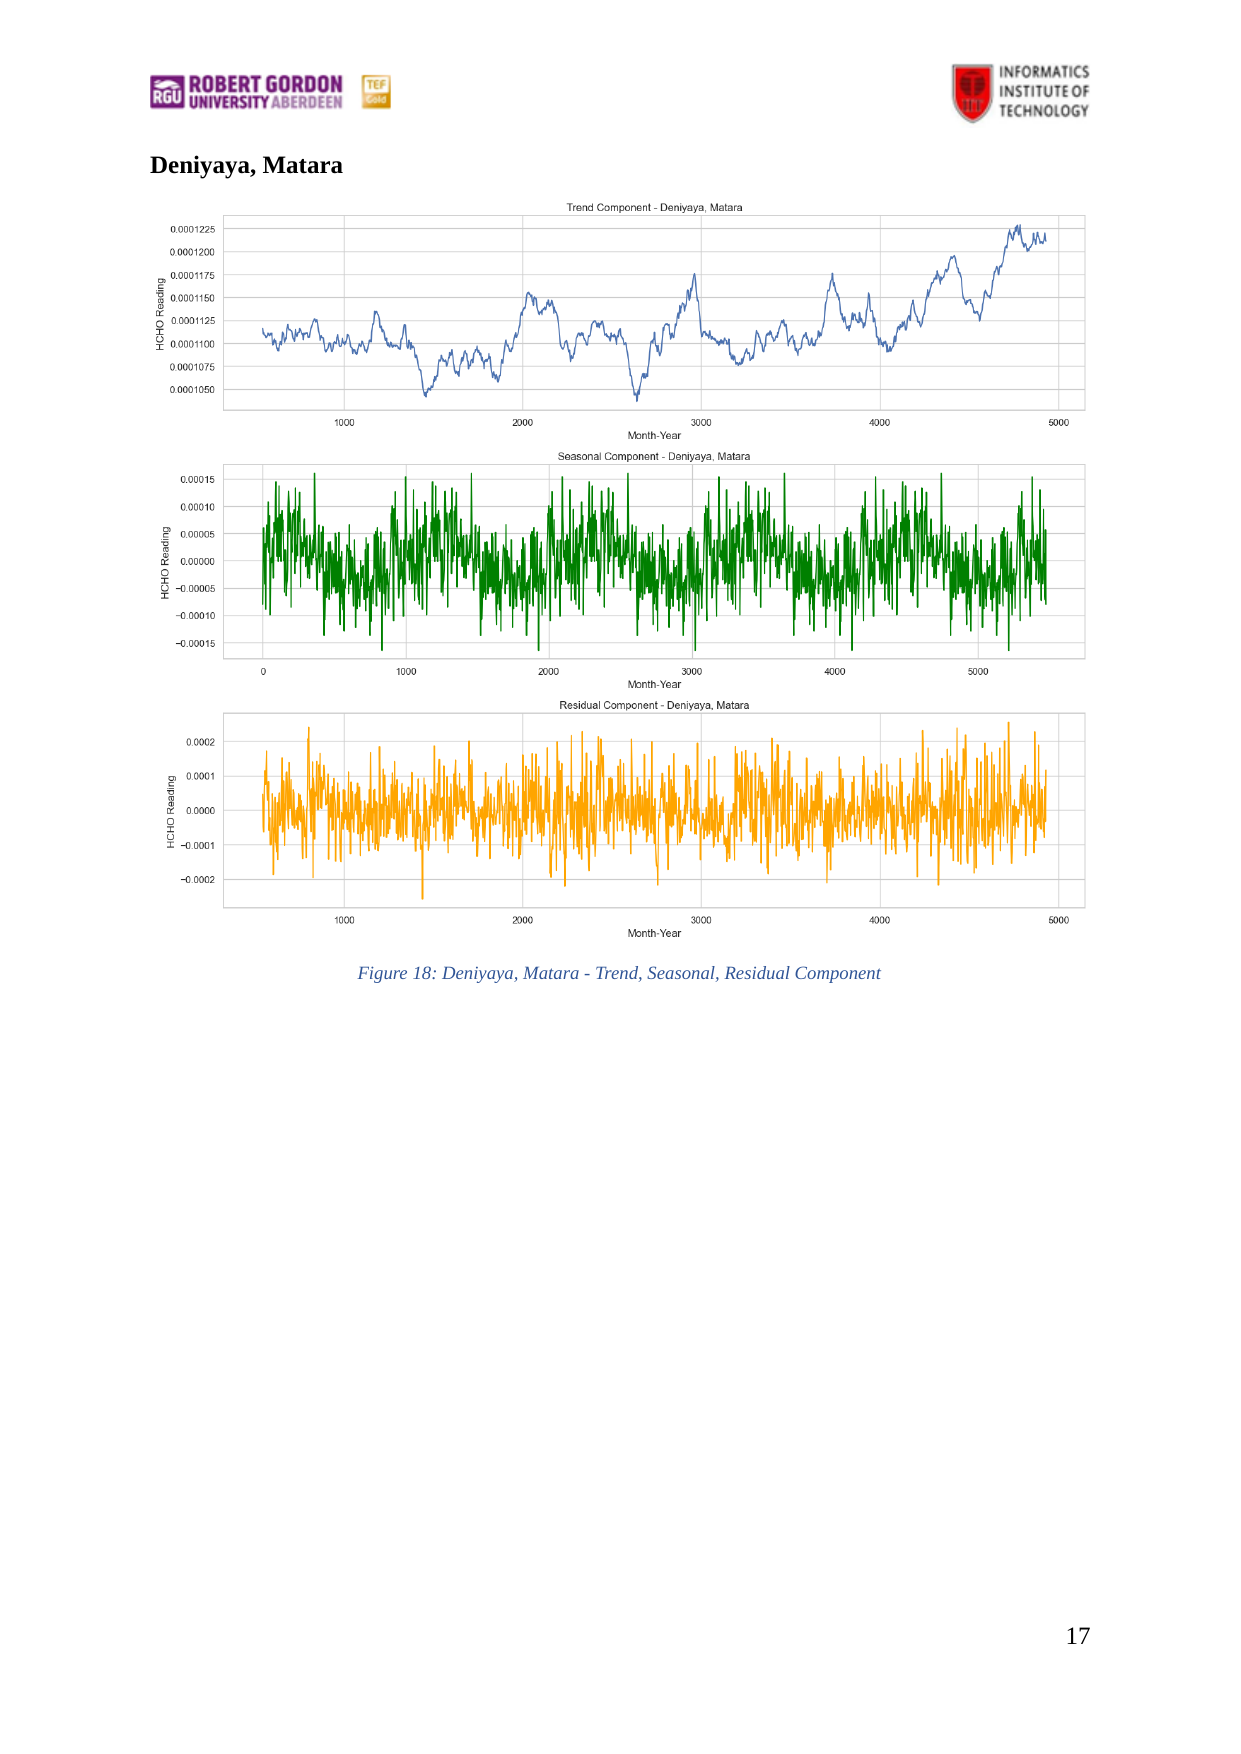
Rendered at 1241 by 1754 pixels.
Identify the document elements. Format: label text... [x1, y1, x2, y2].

picture [150, 63, 1091, 128]
text Deniyaya, Matara [150, 150, 1090, 179]
text Figure 18: Deniyaya, Matara - Trend, Seasonal, Residual Component [150, 962, 1090, 984]
picture [150, 197, 1091, 944]
